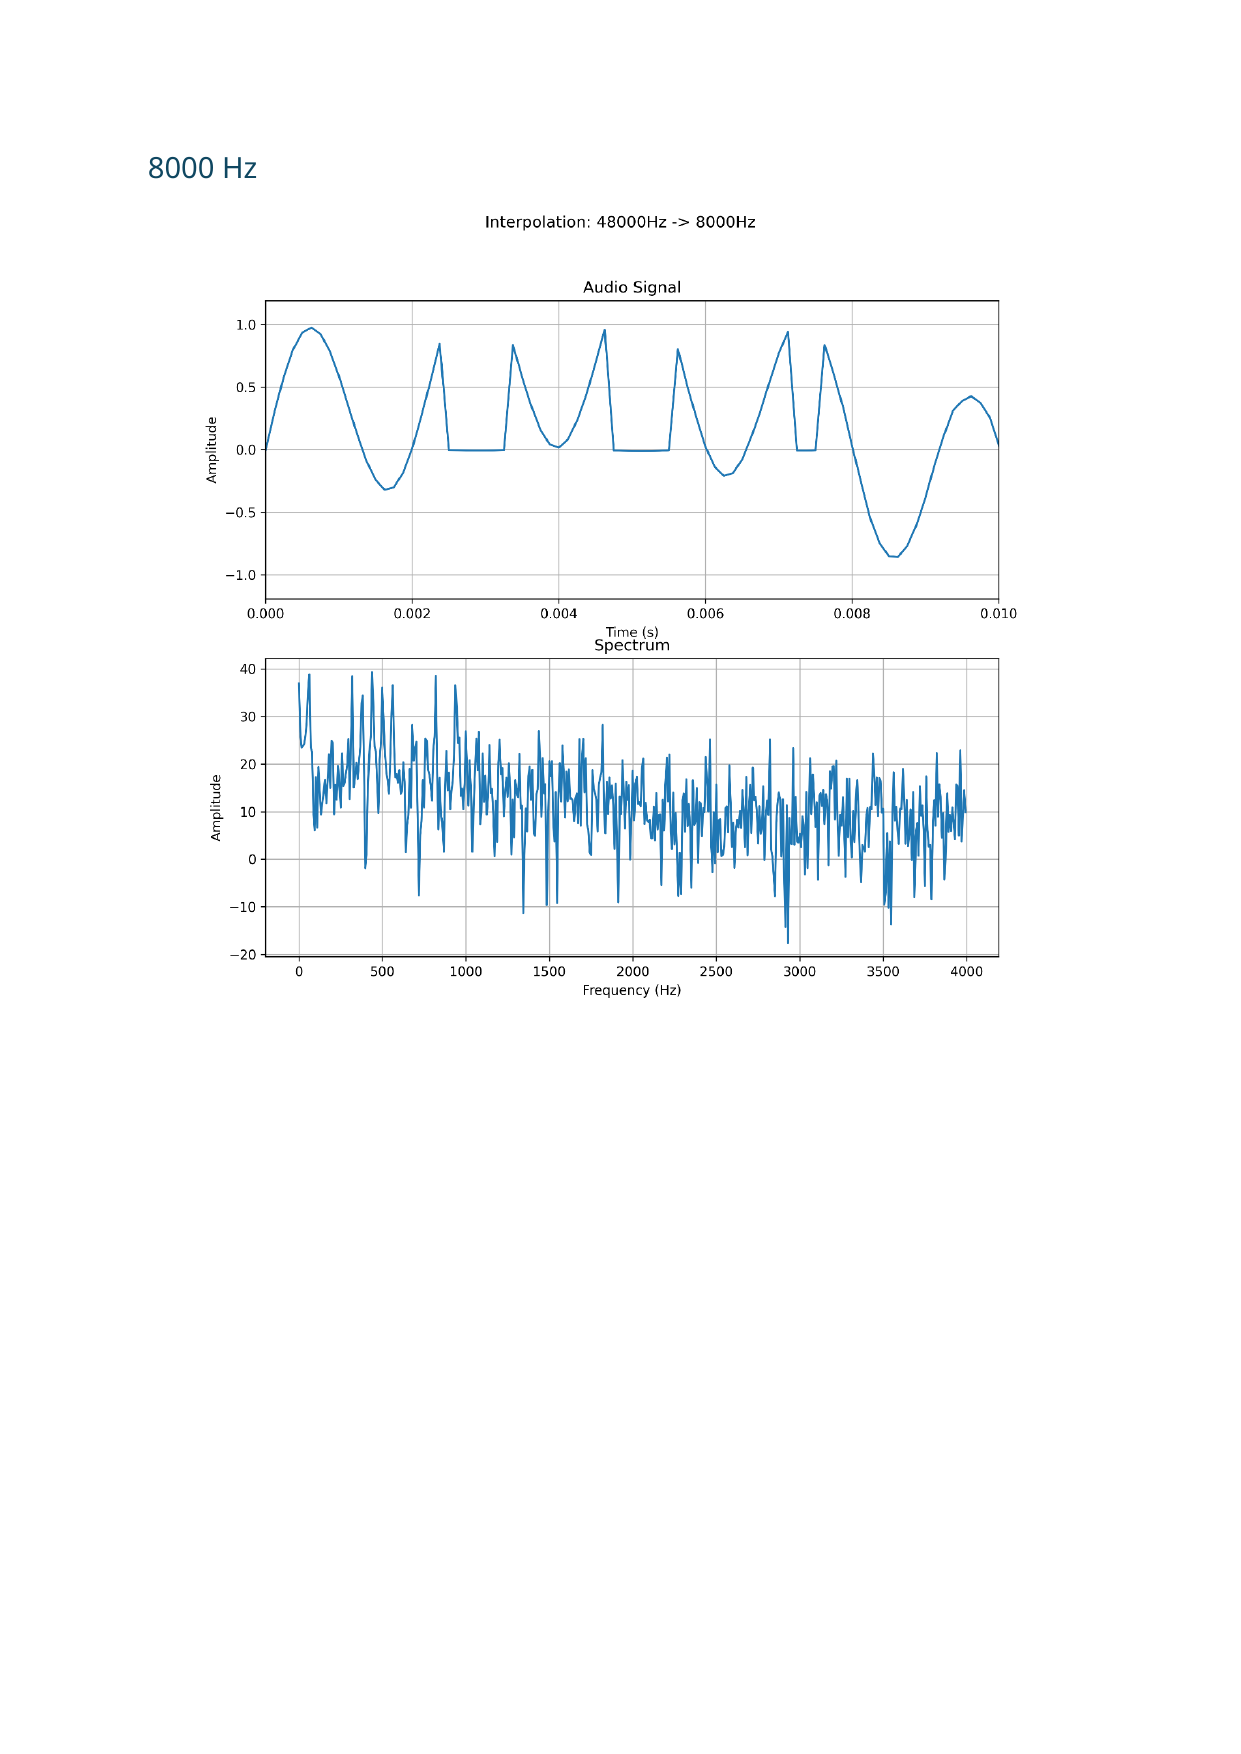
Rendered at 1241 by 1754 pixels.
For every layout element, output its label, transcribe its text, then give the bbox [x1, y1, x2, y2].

picture [147, 198, 1093, 1050]
subtitle 8000 Hz [148, 148, 1093, 187]
